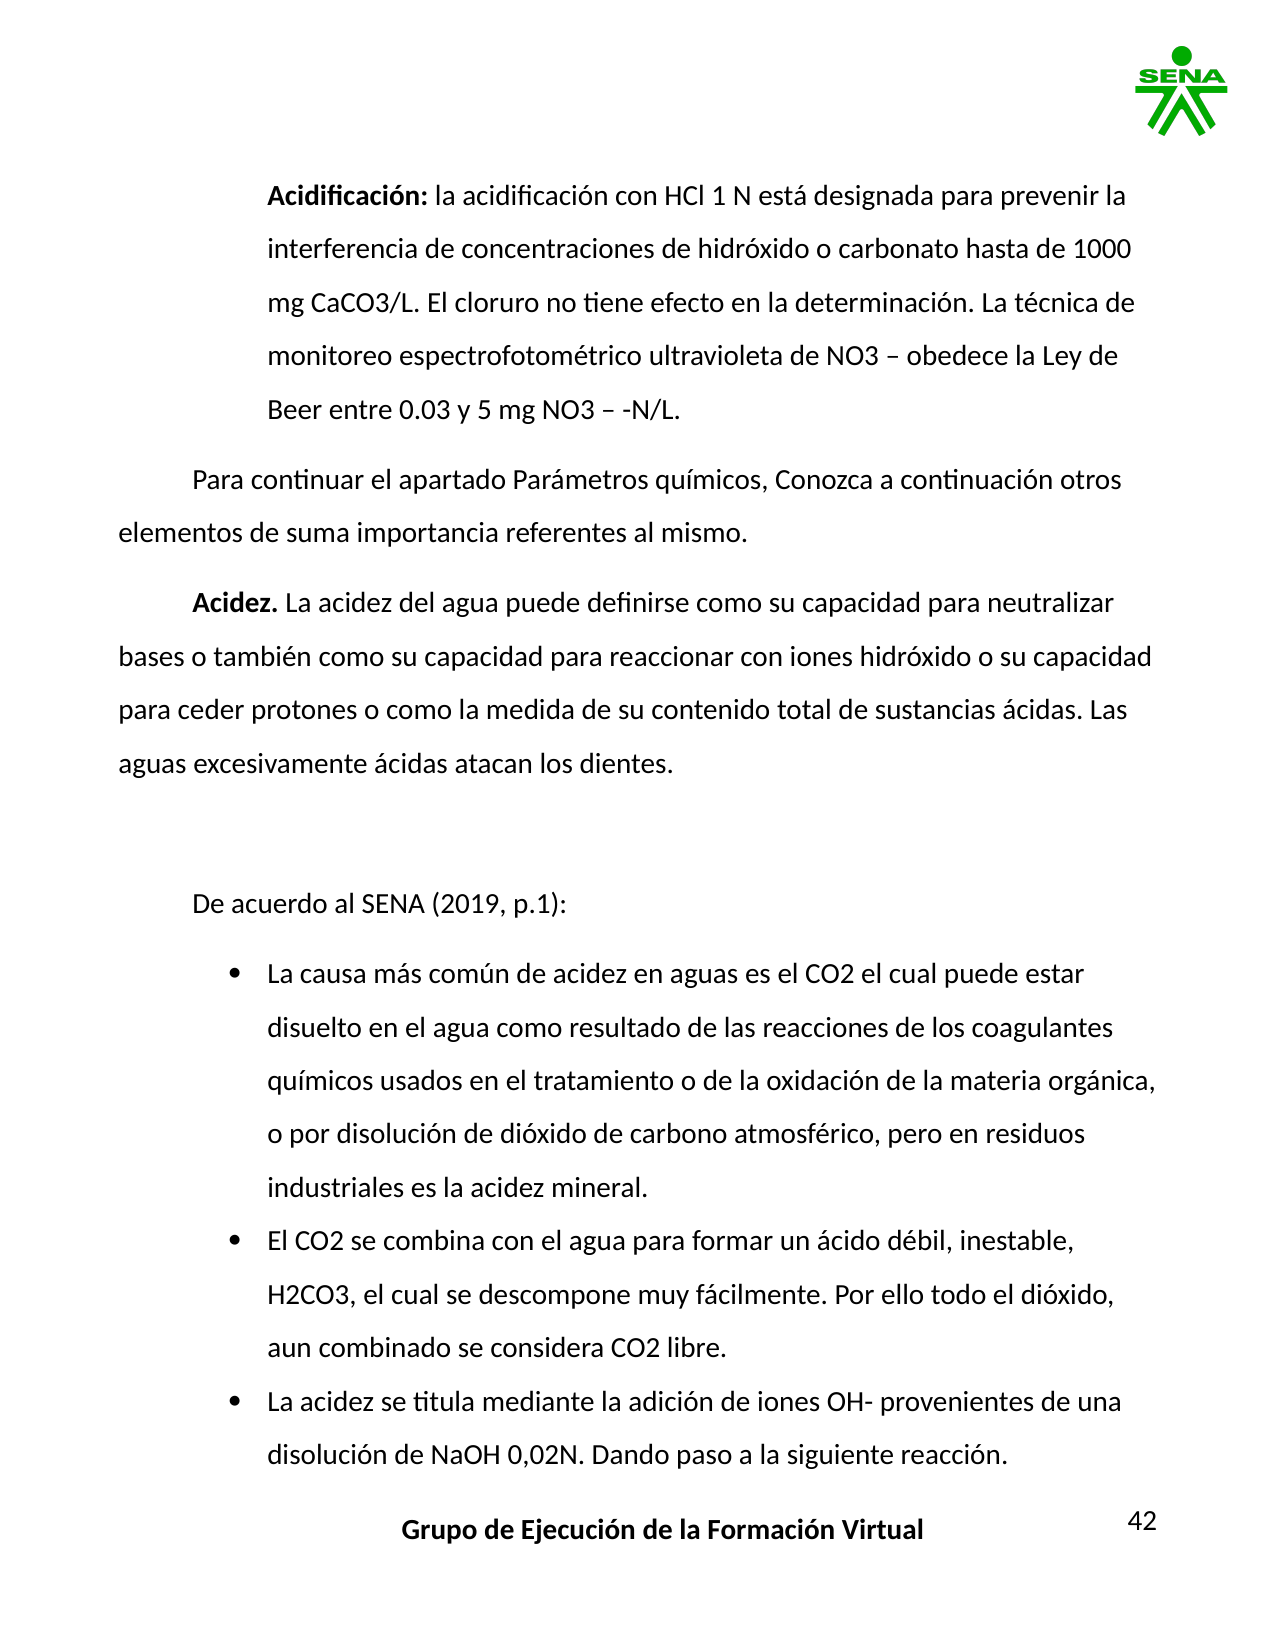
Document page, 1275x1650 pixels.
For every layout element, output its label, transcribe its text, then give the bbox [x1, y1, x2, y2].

list El CO2 se combina con el agua para formar un ácido débil, inestable, H2CO3, el cual se descompone muy fácilmente. Por ello todo el dióxido, aun combinado se considera CO2 libre. [229, 1222, 1157, 1365]
list Acidificación: la acidificación con HCl 1 N está designada para prevenir la interferencia de concentraciones de hidróxido o carbonato hasta de 1000 mg CaCO3/L. El cloruro no tiene efecto en la determinación. La técnica de monitoreo espectrofotométrico ultravioleta de NO3 – obedece la Ley de Beer entre 0.03 y 5 mg NO3 – -N/L. [267, 177, 1157, 427]
list La acidez se titula mediante la adición de iones OH- provenientes de una disolución de NaOH 0,02N. Dando paso a la siguiente reacción. [229, 1383, 1157, 1472]
picture [1135, 46, 1228, 136]
text Para continuar el apartado Parámetros químicos, Conozca a continuación otros elementos de suma importancia referentes al mismo. [118, 461, 1157, 550]
text Acidez. La acidez del agua puede definirse como su capacidad para neutralizar bases o también como su capacidad para reaccionar con iones hidróxido o su capacidad para ceder protones o como la medida de su contenido total de sustancias ácidas. Las aguas excesivamente ácidas atacan los dientes. [118, 584, 1157, 781]
list La causa más común de acidez en aguas es el CO2 el cual puede estar disuelto en el agua como resultado de las reacciones de los coagulantes químicos usados en el tratamiento o de la oxidación de la materia orgánica, o por disolución de dióxido de carbono atmosférico, pero en residuos industriales es la acidez mineral. [229, 955, 1157, 1204]
text De acuerdo al SENA (2019, p.1): [118, 885, 1157, 921]
